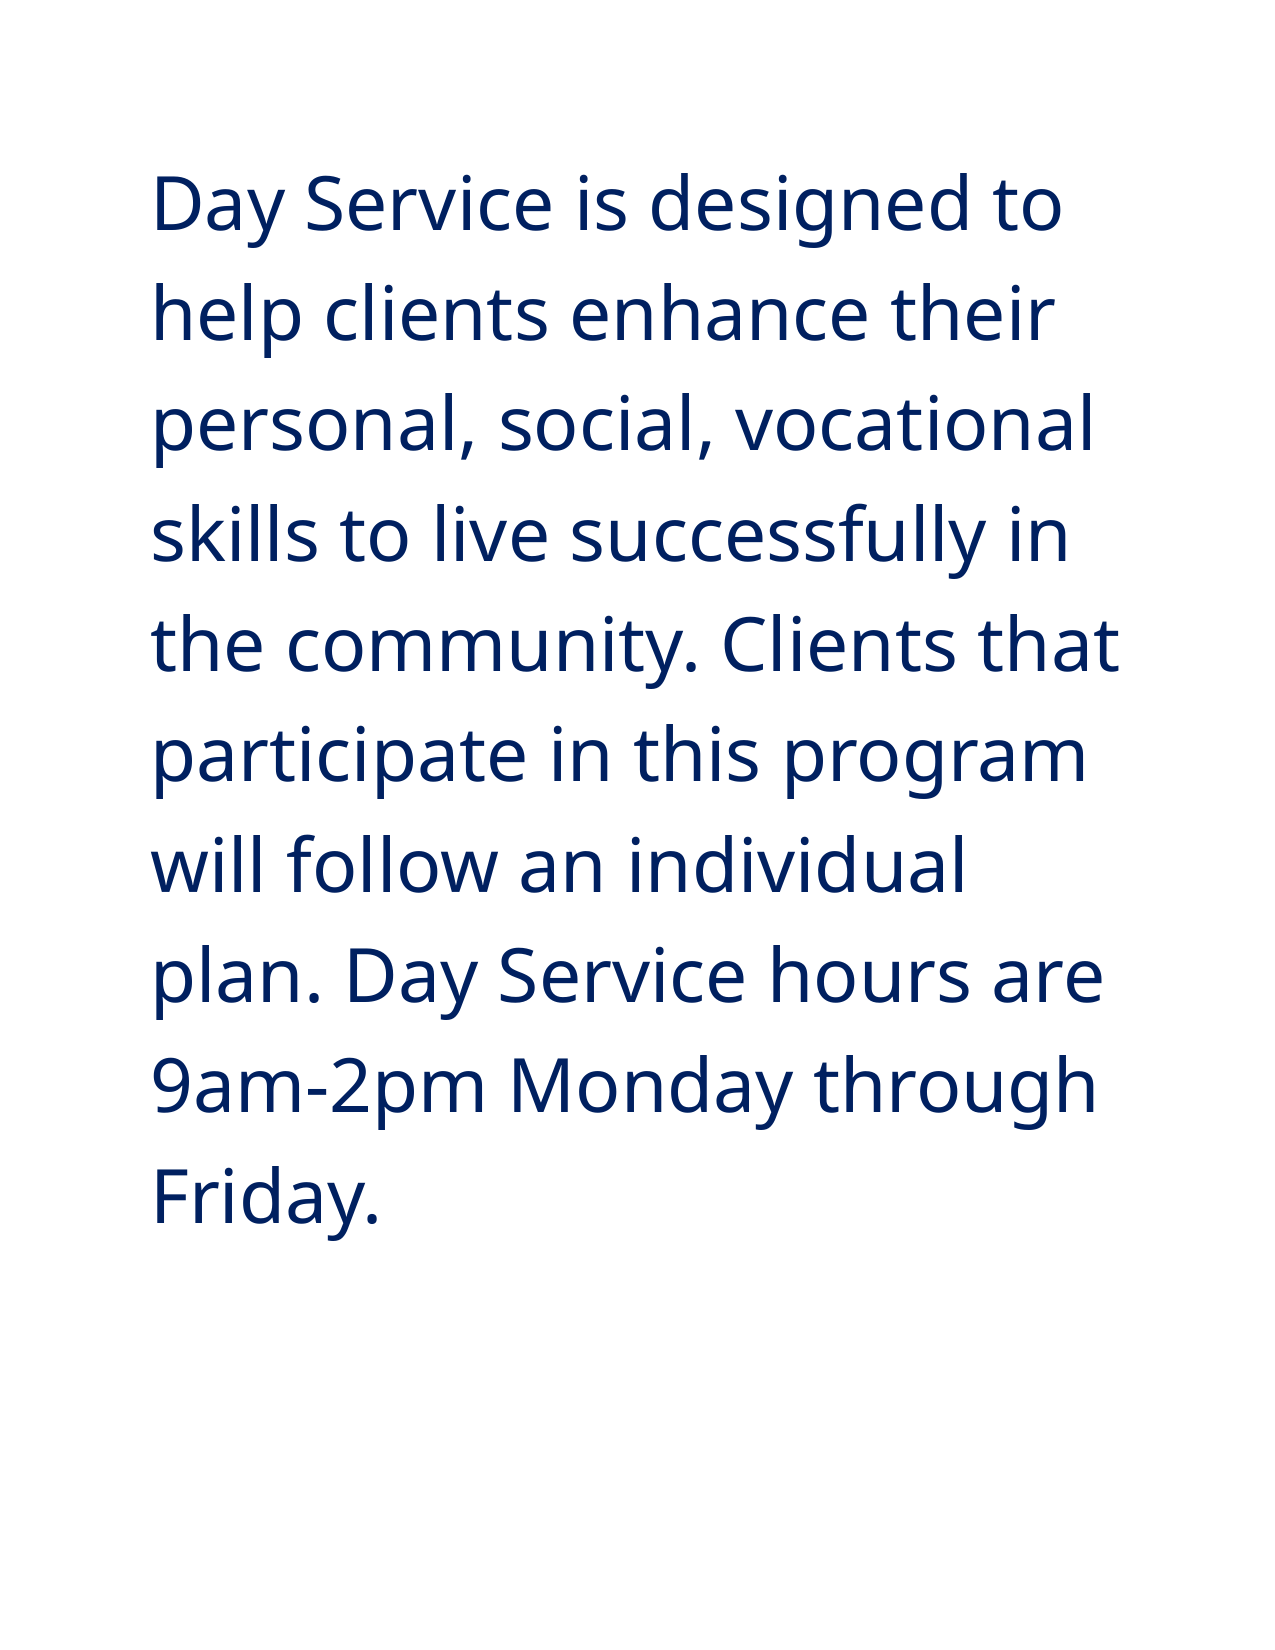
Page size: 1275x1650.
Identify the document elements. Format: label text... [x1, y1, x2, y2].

subtitle Day Service is designed to help clients enhance their personal, social, vocational skills to live successfully in the community. Clients that participate in this program will follow an individual plan. Day Service hours are 9am-2pm Monday through Friday. [150, 150, 1125, 1245]
